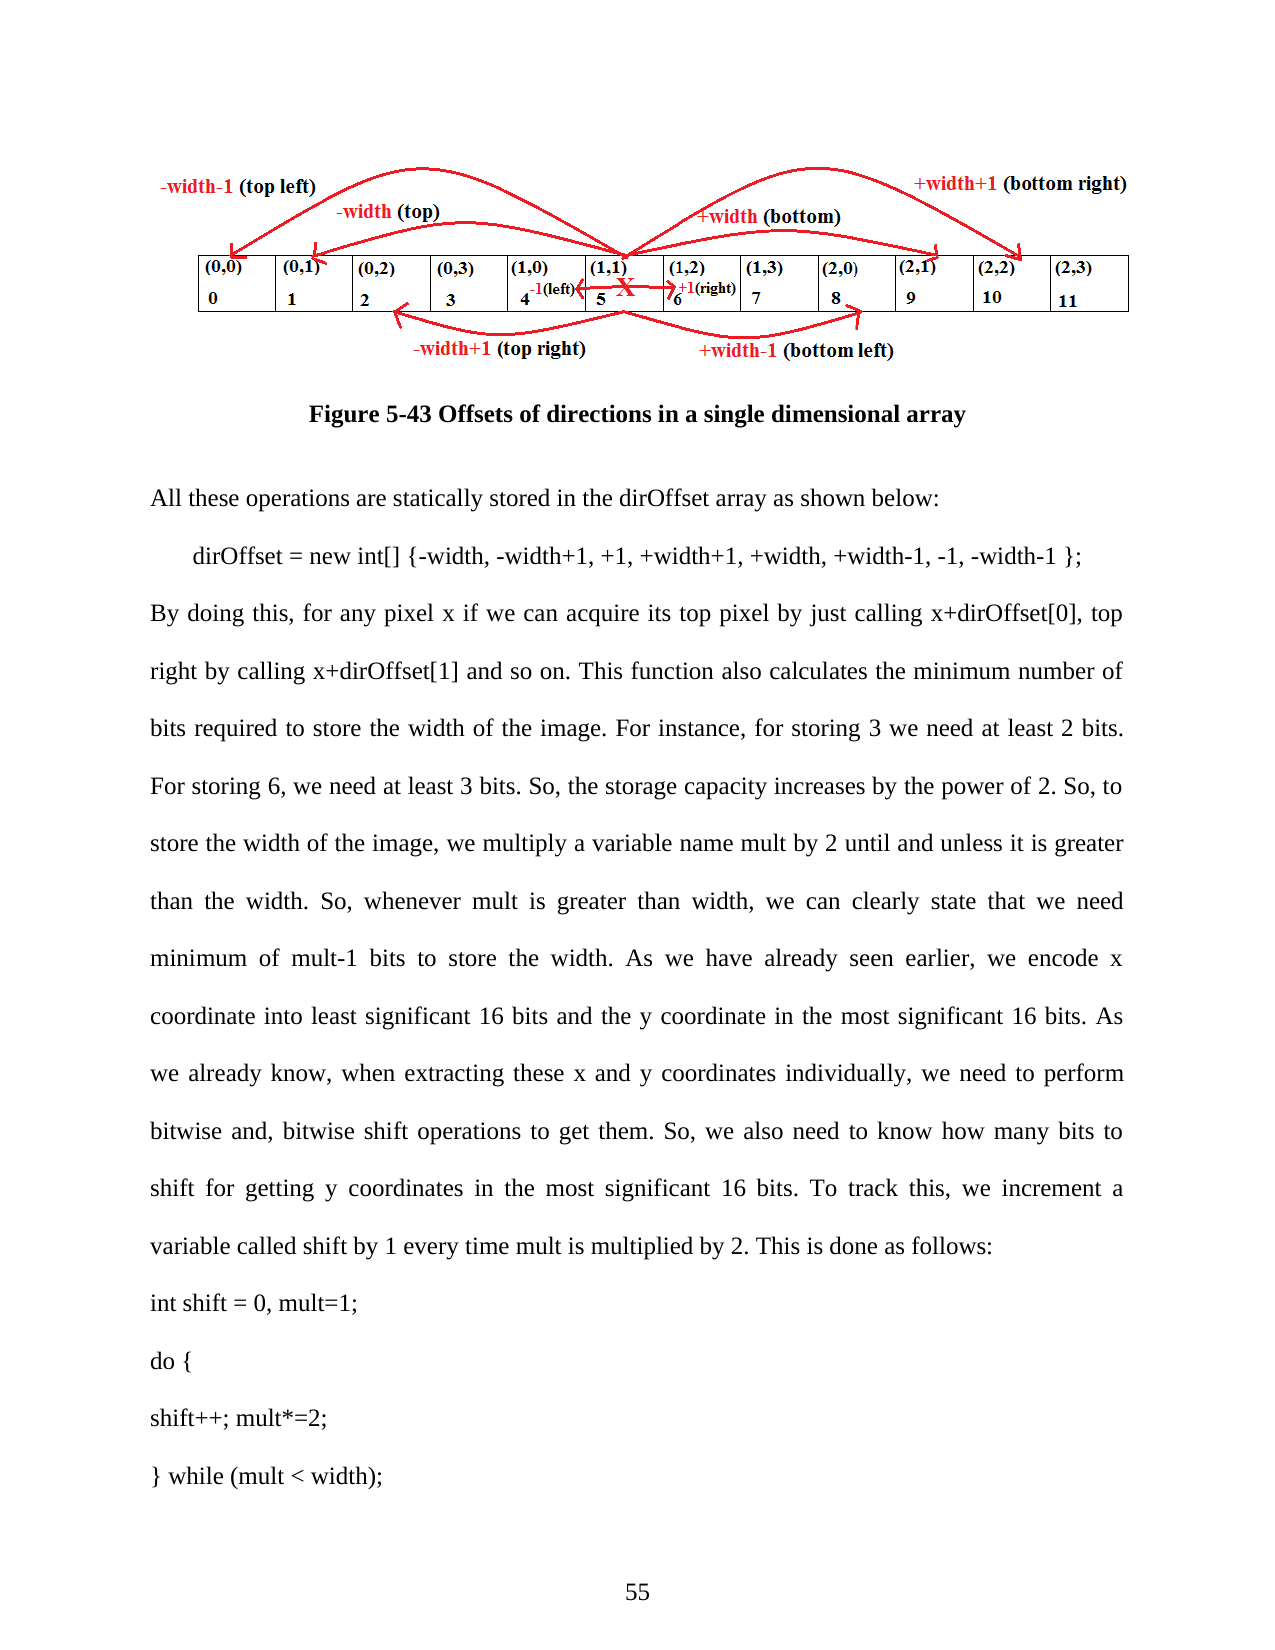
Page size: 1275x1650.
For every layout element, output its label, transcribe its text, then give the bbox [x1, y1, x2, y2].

text shift++; mult*=2; [150, 1403, 1125, 1432]
text } while (mult < width); [150, 1461, 1125, 1490]
picture [150, 150, 1209, 371]
text All these operations are statically stored in the dirOffset array as shown below: [150, 483, 1125, 512]
text dirOffset = new int[] {-width, -width+1, +1, +width+1, +width, +width-1, -1, -width-1 }; [150, 541, 1125, 570]
text By doing this, for any pixel x if we can acquire its top pixel by just calling x+dirOffset[0], top right by calling x+dirOffset[1] and so on. This function also calculates the minimum number of bits required to store the width of the image. For instance, for storing 3 we need at least 2 bits. For storing 6, we need at least 3 bits. So, the storage capacity increases by the power of 2. So, to store the width of the image, we multiply a variable name mult by 2 until and unless it is greater than the width. So, whenever mult is greater than width, we can clearly state that we need minimum of mult-1 bits to store the width. As we have already seen earlier, we encode x coordinate into least significant 16 bits and the y coordinate in the most significant 16 bits. As we already know, when extracting these x and y coordinates individually, we need to perform bitwise and, bitwise shift operations to get them. So, we also need to know how many bits to shift for getting y coordinates in the most significant 16 bits. To track this, we increment a variable called shift by 1 every time mult is multiplied by 2. This is done as follows: [150, 598, 1125, 1260]
text do { [150, 1346, 1125, 1375]
text int shift = 0, mult=1; [150, 1288, 1125, 1317]
